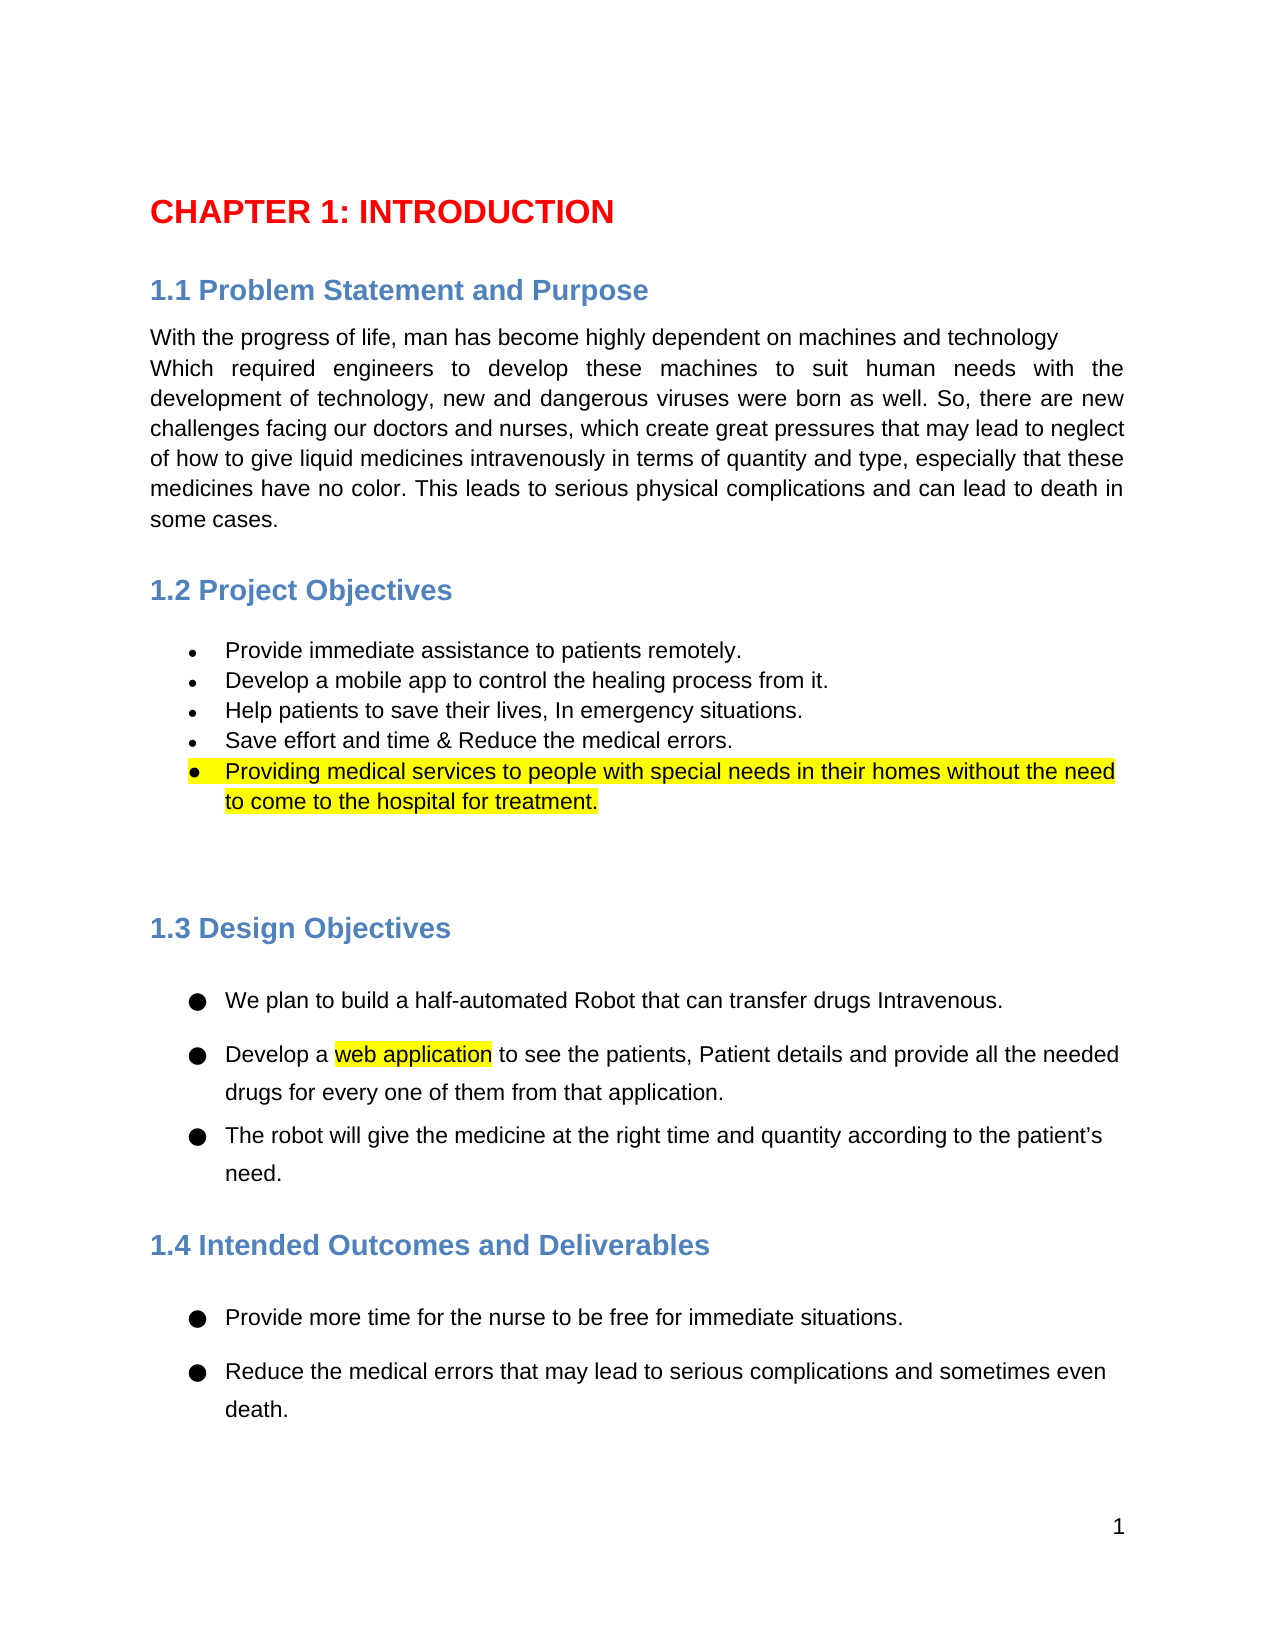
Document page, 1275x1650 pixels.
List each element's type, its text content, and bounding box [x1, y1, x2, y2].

list Help patients to save their lives, In emergency situations. [187, 697, 1125, 724]
subtitle 1.4 Intended Outcomes and Deliverables [150, 1228, 1125, 1261]
list Reduce the medical errors that may lead to serious complications and sometimes even death. [187, 1345, 1125, 1423]
text Which required engineers to develop these machines to suit human needs with the development of technology, new and dangerous viruses were born as well. So, there are new challenges facing our doctors and nurses, which create great pressures that may lead to neglect of how to give liquid medicines intravenously in terms of quantity and type, especially that these medicines have no color. This leads to serious physical complications and can lead to death in some cases. [150, 354, 1125, 532]
list Provide more time for the nurse to be free for immediate situations. [225, 1291, 1125, 1338]
list Save effort and time & Reduce the medical errors. [187, 727, 1125, 754]
subtitle 1.3 Design Objectives [150, 911, 1125, 944]
list Develop a web application to see the patients, Patient details and provide all the needed drugs for every one of them from that application. [187, 1028, 1125, 1106]
text With the progress of life, man has become highly dependent on machines and technology [150, 324, 1125, 351]
list Providing medical services to people with special needs in their homes without the need to come to the hospital for treatment. [187, 758, 1125, 814]
list We plan to build a half-automated Robot that can transfer drugs Intravenous. [225, 974, 1125, 1021]
list Develop a mobile app to control the healing process from it. [187, 667, 1125, 693]
subtitle 1.1 Problem Statement and Purpose [150, 273, 1125, 307]
subtitle CHAPTER 1: INTRODUCTION [150, 192, 1125, 230]
list The robot will give the medicine at the right time and quantity according to the patient’s need. [187, 1109, 1125, 1187]
list Provide immediate assistance to patients remotely. [187, 637, 1125, 663]
subtitle 1.2 Project Objectives [150, 573, 1125, 607]
